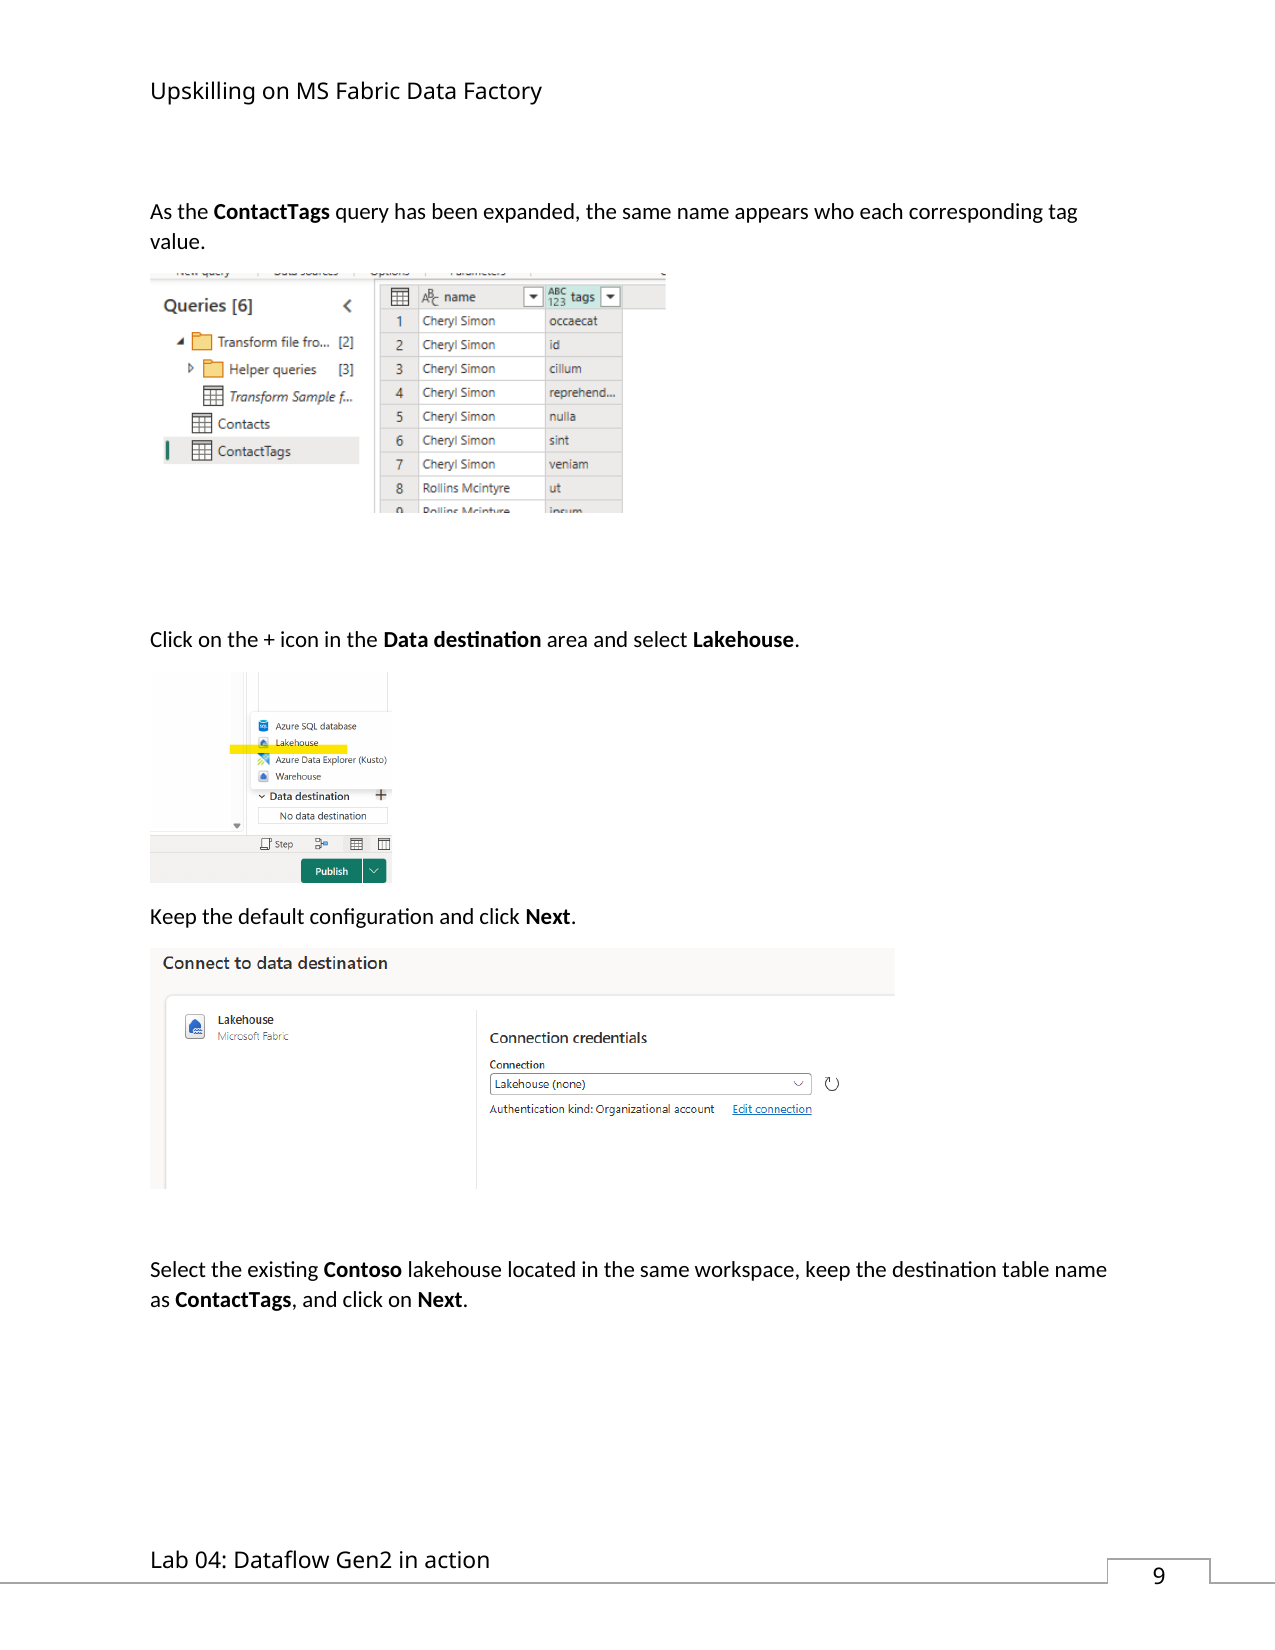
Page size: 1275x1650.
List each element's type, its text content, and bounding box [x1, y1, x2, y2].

text As the ContactTags query has been expanded, the same name appears who each corresponding tag value. [150, 197, 1125, 255]
text Keep the default configuration and click Next. [150, 902, 1125, 930]
picture [150, 273, 666, 513]
text Click on the + icon in the Data destination area and select Lakehouse. [150, 626, 1125, 653]
picture [150, 948, 895, 1189]
text Select the existing Contoso lakehouse located in the same workspace, keep the destination table name as ContactTags, and click on Next. [150, 1255, 1125, 1313]
picture [150, 672, 393, 883]
